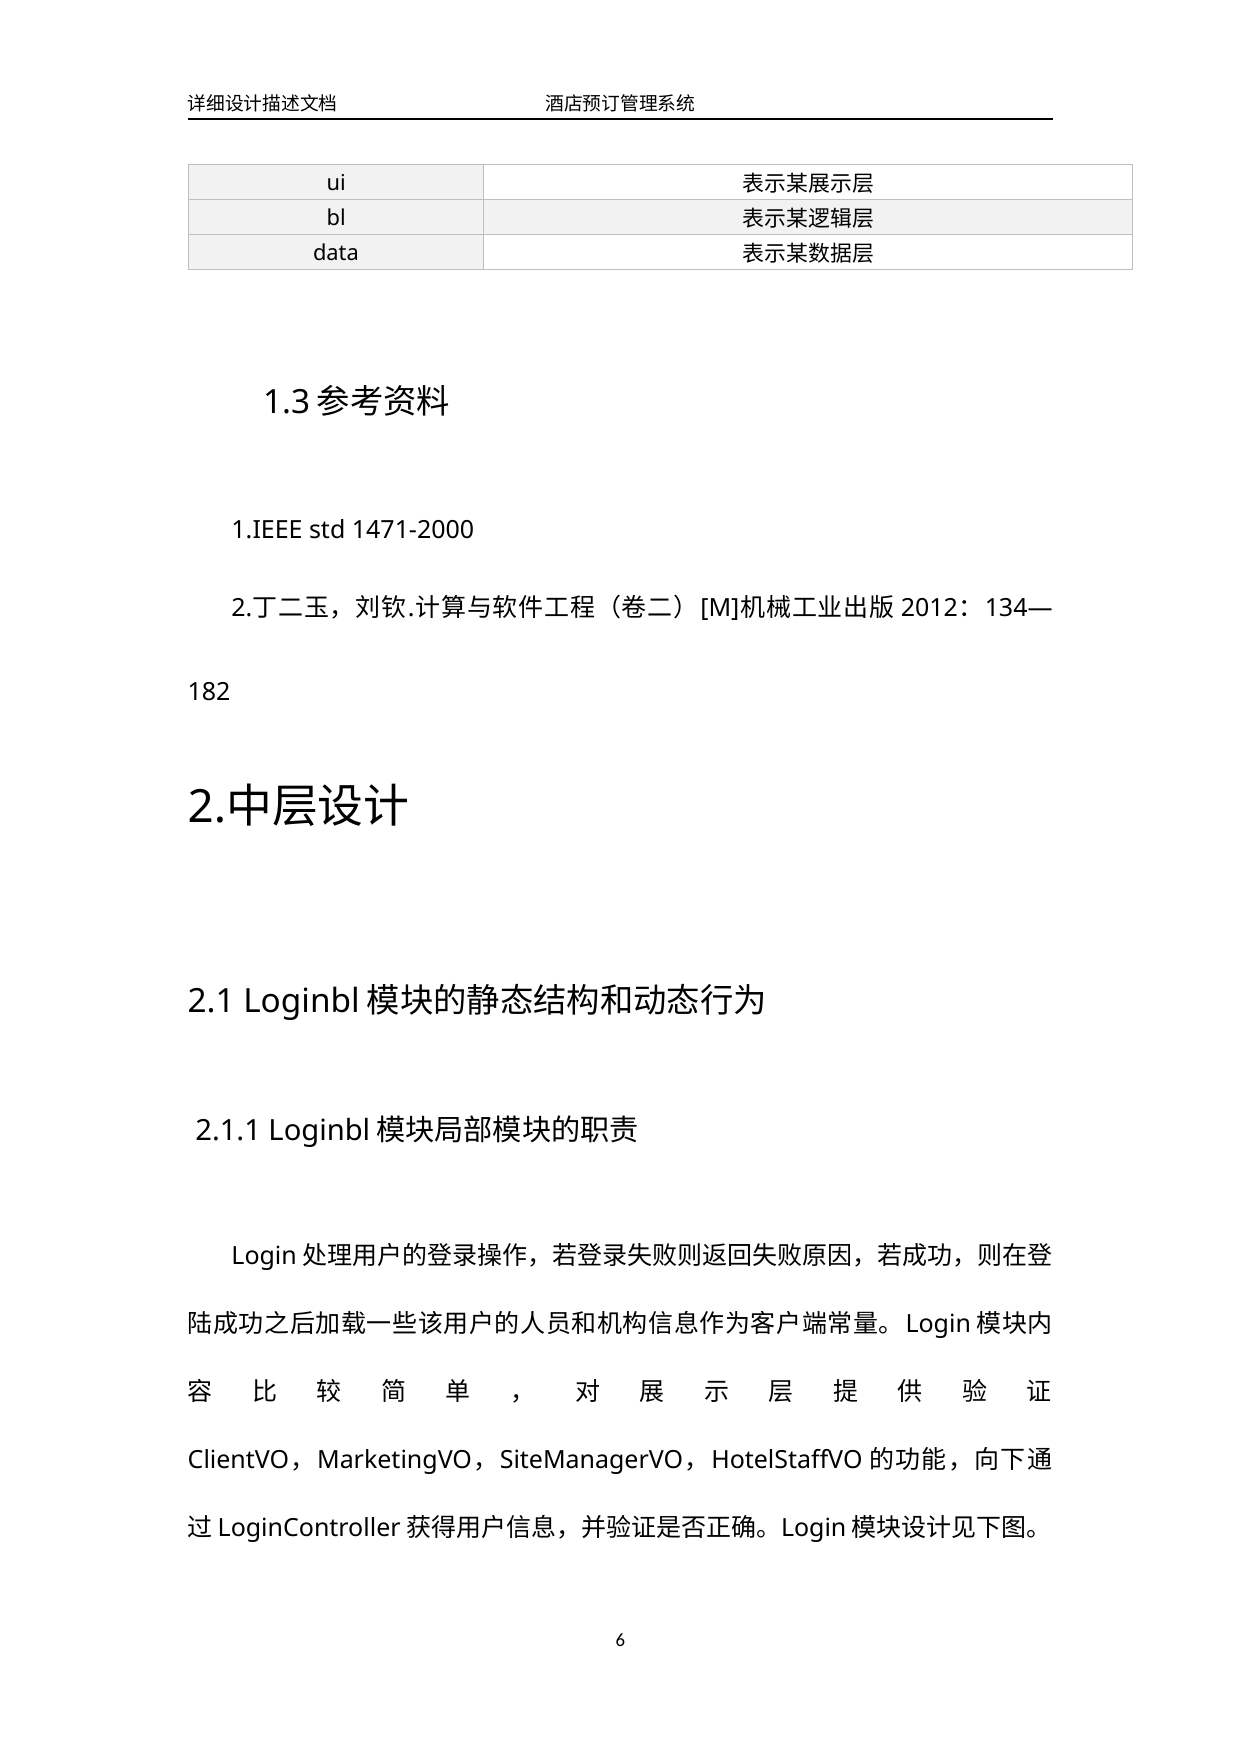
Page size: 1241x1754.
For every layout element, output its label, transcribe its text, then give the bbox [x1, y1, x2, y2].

list 丁二玉，刘钦.计算与软件工程（卷二）[M]机械工业出版2012：134—182 [187, 572, 1053, 724]
subtitle 2.1 Loginbl模块的静态结构和动态行为 [187, 964, 1053, 1032]
subtitle 中层设计 [187, 768, 1053, 836]
subtitle 2.1.1 Loginbl模块局部模块的职责 [187, 1094, 1053, 1162]
text Login处理用户的登录操作，若登录失败则返回失败原因，若成功，则在登陆成功之后加载一些该用户的人员和机构信息作为客户端常量。Login模块内容比较简单，对展示层提供验证ClientVO，MarketingVO，SiteManagerVO，HotelStaffVO的功能，向下通过LoginController获得用户信息，并验证是否正确。Login模块设计见下图。 [187, 1220, 1053, 1559]
list IEEE std 1471-2000 [187, 495, 1053, 563]
table_cell bl [189, 200, 483, 234]
table_cell ui [189, 165, 483, 199]
table_cell 表示某展示层 [484, 165, 1132, 199]
table_cell 表示某逻辑层 [484, 200, 1132, 234]
table_cell data [189, 235, 483, 269]
subtitle 1.3参考资料 [187, 365, 1053, 433]
table_cell 表示某数据层 [484, 235, 1132, 269]
